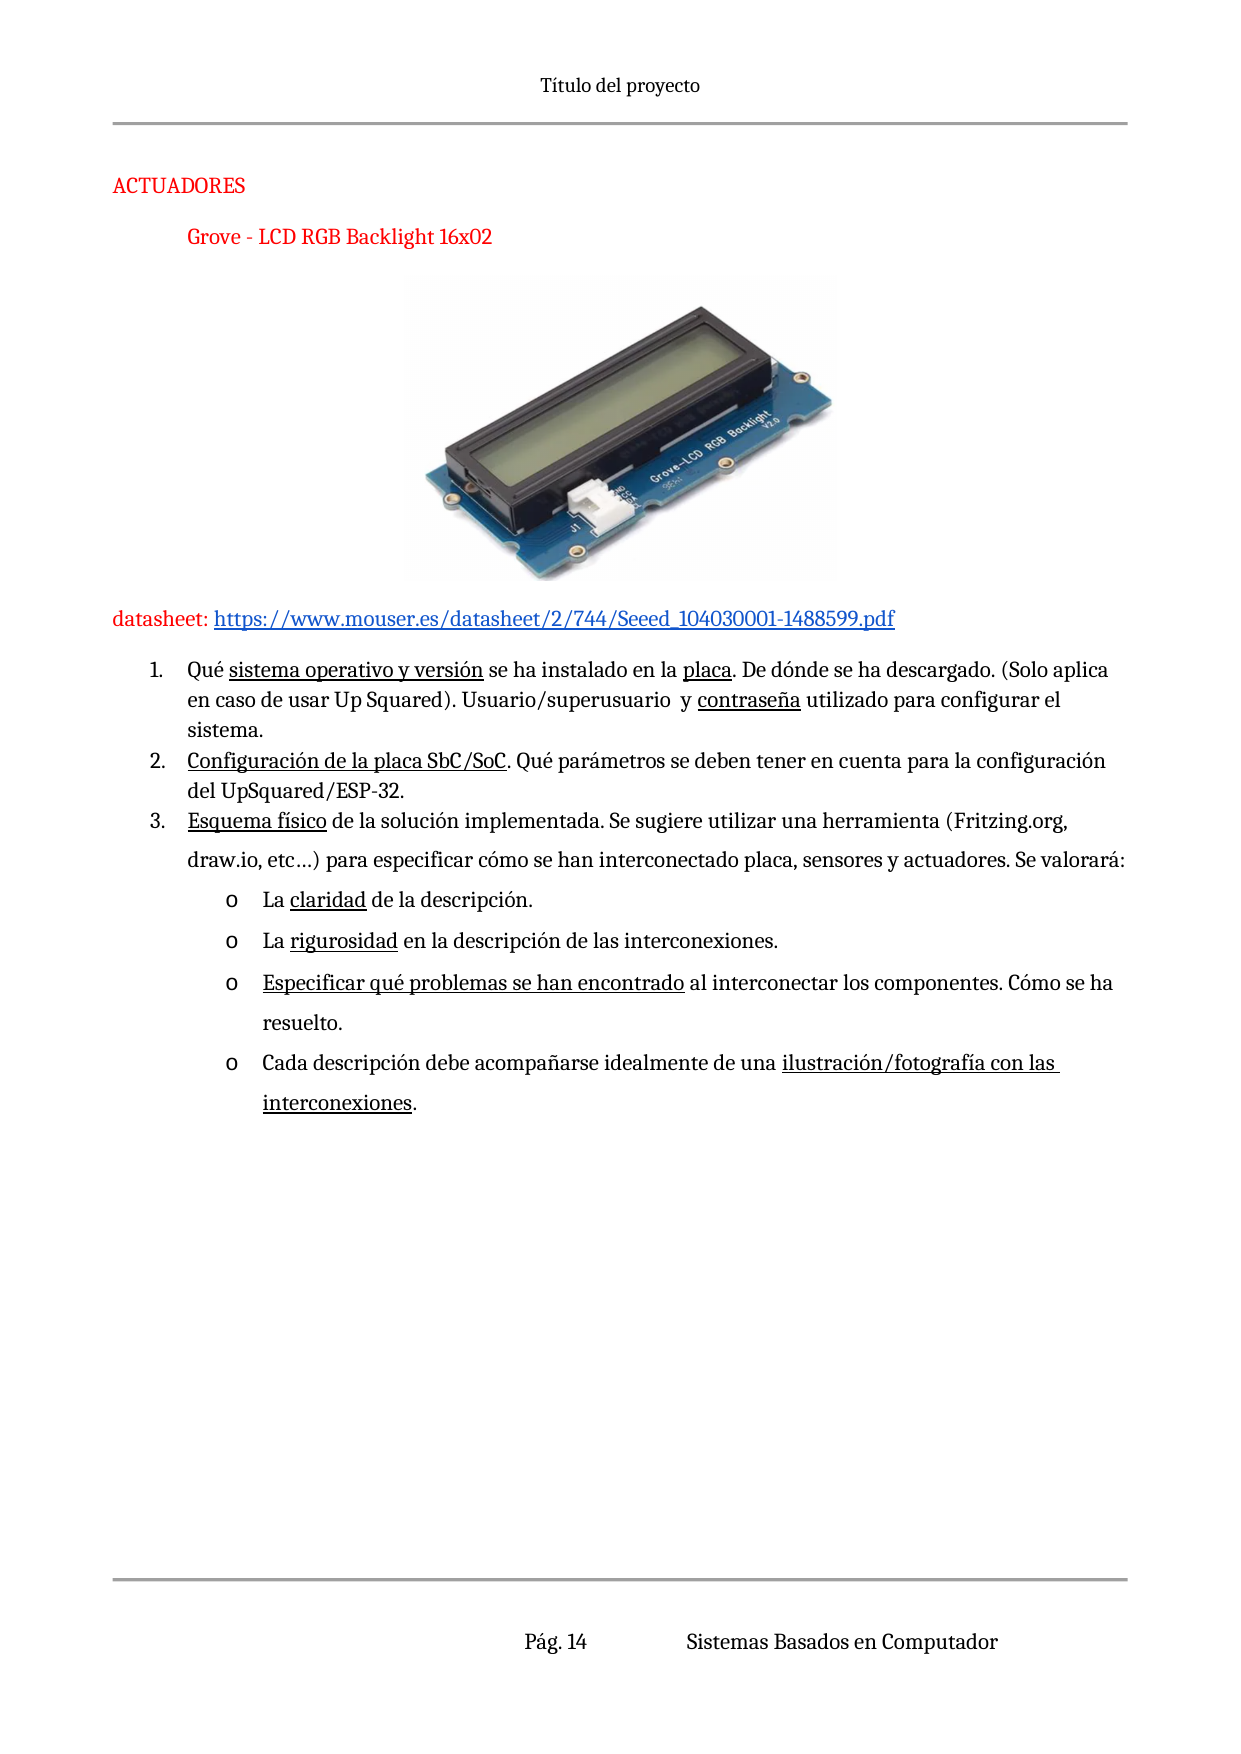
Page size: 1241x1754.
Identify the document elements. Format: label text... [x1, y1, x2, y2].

list Configuración de la placa SbC/SoC. Qué parámetros se deben tener en cuenta para la configuración del UpSquared/ESP-32. [150, 747, 1128, 804]
list La rigurosidad en la descripción de las interconexiones. [225, 928, 1128, 956]
list Qué sistema operativo y versión se ha instalado en la placa. De dónde se ha descargado. (Solo aplica en caso de usar Up Squared). Usuario/superusuario y contraseña utilizado para configurar el sistema. [150, 657, 1128, 743]
list Especificar qué problemas se han encontrado al interconectar los componentes. Cómo se ha resuelto. [225, 969, 1128, 1036]
text ACTUADORES [112, 173, 1128, 199]
text Grove - LCD RGB Backlight 16x02 [112, 224, 1128, 251]
list Esquema físico de la solución implementada. Se sugiere utilizar una herramienta (Fritzing.org, draw.io, etc…) para especificar cómo se han interconectado placa, sensores y actuadores. Se valorará: [150, 808, 1128, 874]
text datasheet: https://www.mouser.es/datasheet/2/744/Seeed_104030001-1488599.pdf [112, 606, 1128, 632]
list La claridad de la descripción. [225, 887, 1128, 914]
list Cada descripción debe acompañarse idealmente de una ilustración/fotografía con las interconexiones. [225, 1049, 1128, 1116]
picture [403, 275, 837, 581]
